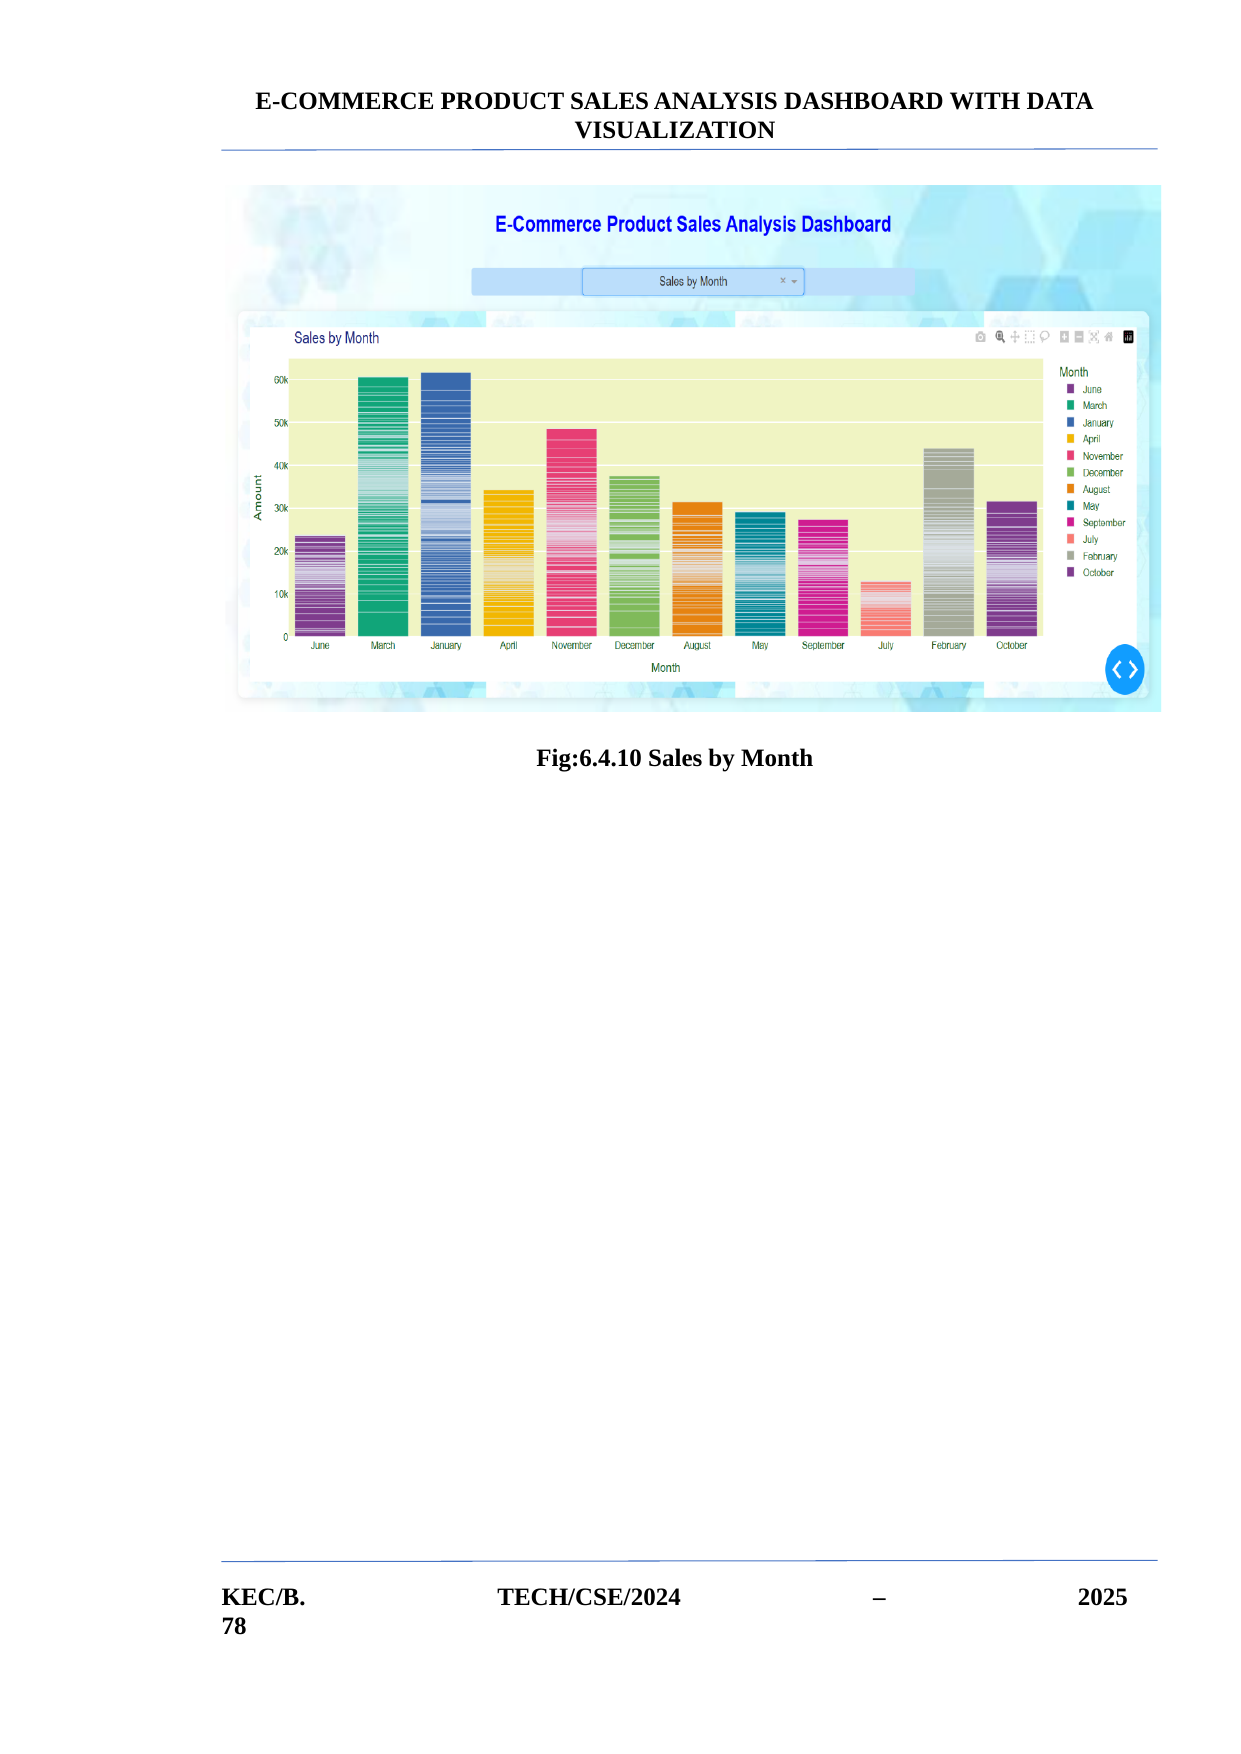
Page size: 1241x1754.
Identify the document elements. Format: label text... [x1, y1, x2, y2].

text Fig:6.4.10 Sales by Month [221, 743, 1128, 771]
picture [221, 185, 1162, 712]
